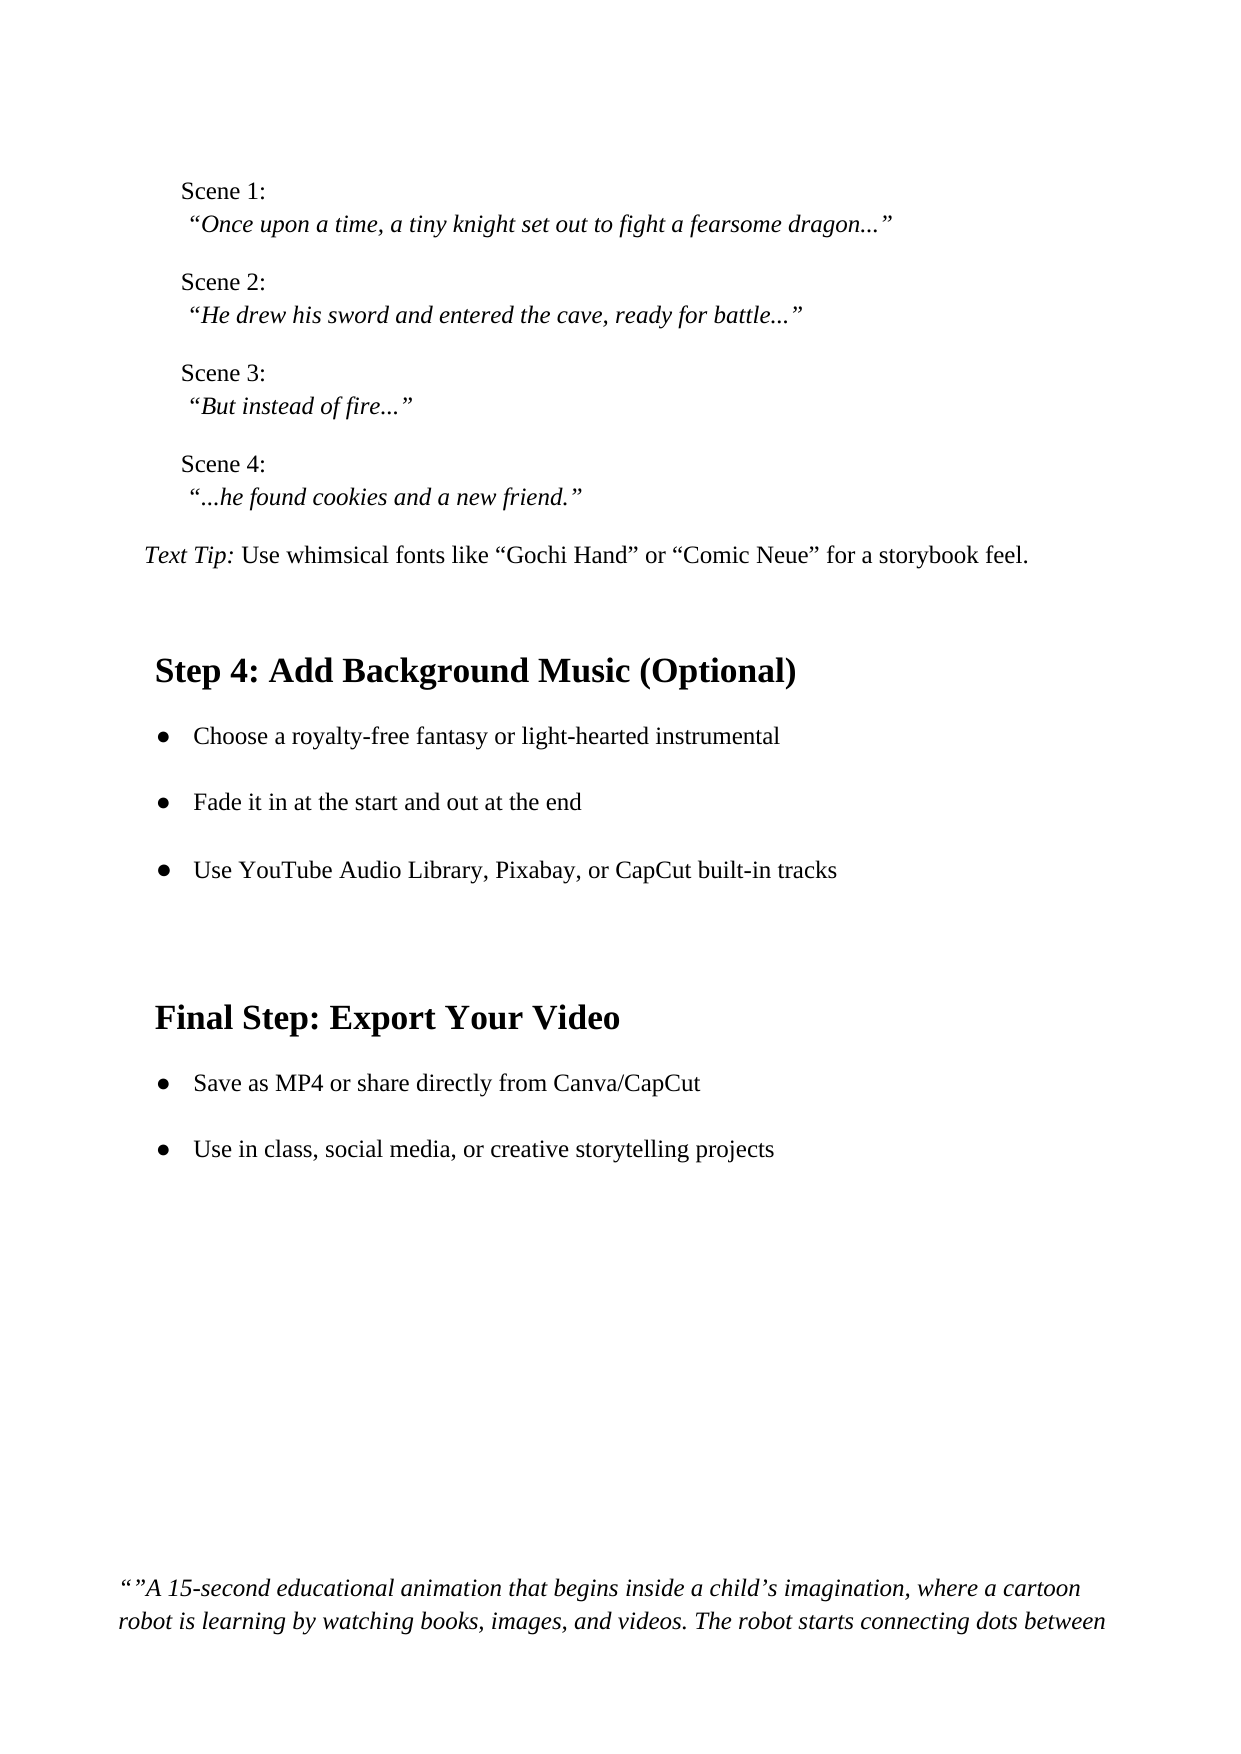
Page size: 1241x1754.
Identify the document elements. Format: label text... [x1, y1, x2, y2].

text Scene 3: “But instead of fire...” [181, 358, 1059, 420]
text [118, 1573, 1122, 1635]
text Scene 2: “He drew his sword and entered the cave, ready for battle...” [181, 267, 1059, 329]
text 🎵 Step 4: Add Background Music (Optional) [118, 649, 1122, 690]
text Scene 1: “Once upon a time, a tiny knight set out to fight a fearsome dragon...” [181, 176, 1059, 238]
list Choose a royalty-free fantasy or light-hearted instrumental [156, 721, 1122, 782]
text 💡 Text Tip: Use whimsical fonts like “Gochi Hand” or “Comic Neue” for a storybook feel. [118, 541, 1122, 569]
text Scene 4: “...he found cookies and a new friend.” [181, 449, 1059, 511]
text ✅ Final Step: Export Your Video [118, 997, 1122, 1037]
list Use YouTube Audio Library, Pixabay, or CapCut built-in tracks [156, 853, 1122, 917]
list Save as MP4 or share directly from Canva/CapCut [156, 1068, 1122, 1130]
list Fade it in at the start and out at the end [156, 787, 1122, 848]
list Use in class, social media, or creative storytelling projects [156, 1134, 1122, 1163]
